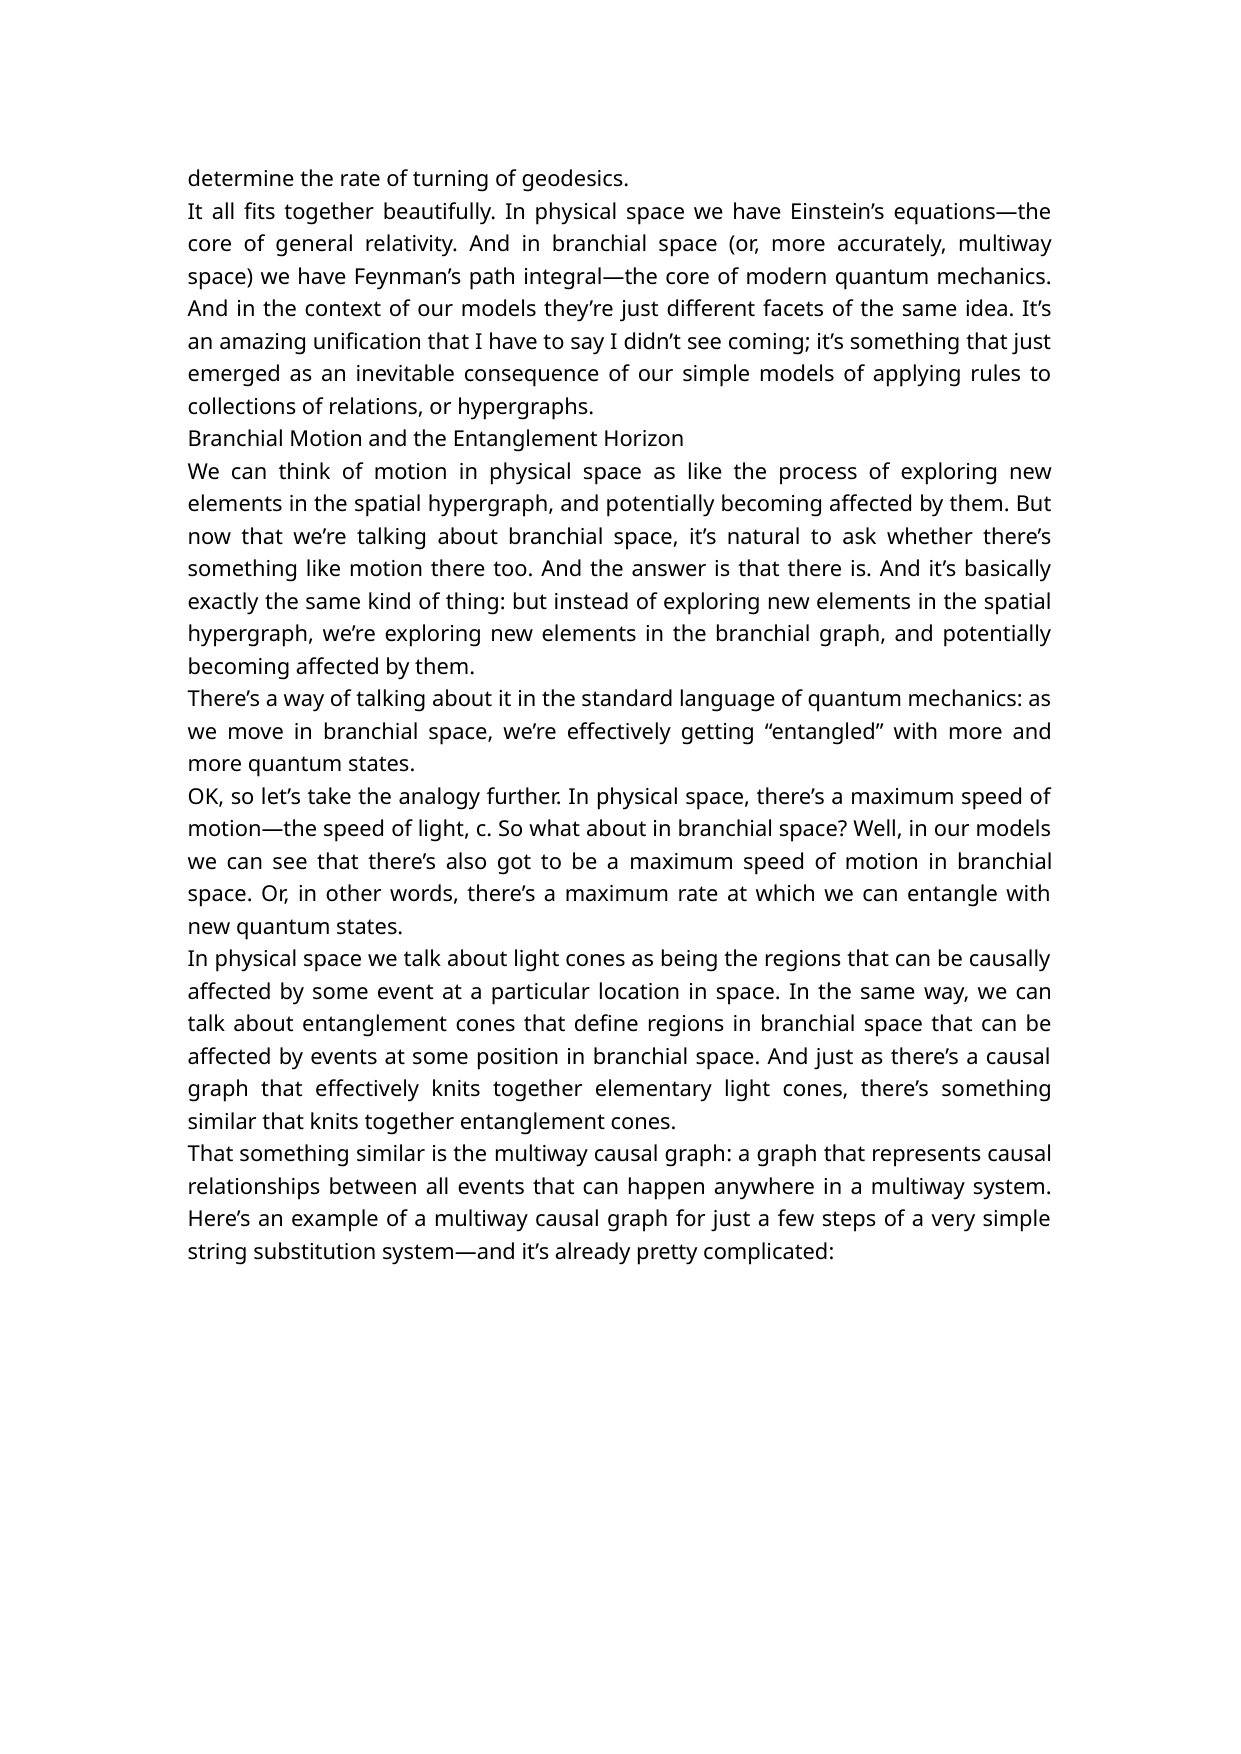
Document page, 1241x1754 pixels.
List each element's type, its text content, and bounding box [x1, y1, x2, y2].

text Branchial Motion and the Entanglement Horizon [187, 422, 1053, 454]
text There’s a way of talking about it in the standard language of quantum mechanics: as we move in branchial space, we’re effectively getting “entangled” with more and more quantum states. [187, 682, 1053, 779]
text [187, 162, 1053, 194]
text That something similar is the multiway causal graph: a graph that represents causal relationships between all events that can happen anywhere in a multiway system. Here’s an example of a multiway causal graph for just a few steps of a very simple string substitution system—and it’s already pretty complicated: [187, 1137, 1053, 1267]
text OK, so let’s take the analogy further. In physical space, there’s a maximum speed of motion—the speed of light, c. So what about in branchial space? Well, in our models we can see that there’s also got to be a maximum speed of motion in branchial space. Or, in other words, there’s a maximum rate at which we can entangle with new quantum states. [187, 779, 1053, 942]
text We can think of motion in physical space as like the process of exploring new elements in the spatial hypergraph, and potentially becoming affected by them. But now that we’re talking about branchial space, it’s natural to ask whether there’s something like motion there too. And the answer is that there is. And it’s basically exactly the same kind of thing: but instead of exploring new elements in the spatial hypergraph, we’re exploring new elements in the branchial graph, and potentially becoming affected by them. [187, 454, 1053, 682]
text It all fits together beautifully. In physical space we have Einstein’s equations—the core of general relativity. And in branchial space (or, more accurately, multiway space) we have Feynman’s path integral—the core of modern quantum mechanics. And in the context of our models they’re just different facets of the same idea. It’s an amazing unification that I have to say I didn’t see coming; it’s something that just emerged as an inevitable consequence of our simple models of applying rules to collections of relations, or hypergraphs. [187, 194, 1053, 422]
text In physical space we talk about light cones as being the regions that can be causally affected by some event at a particular location in space. In the same way, we can talk about entanglement cones that define regions in branchial space that can be affected by events at some position in branchial space. And just as there’s a causal graph that effectively knits together elementary light cones, there’s something similar that knits together entanglement cones. [187, 942, 1053, 1137]
